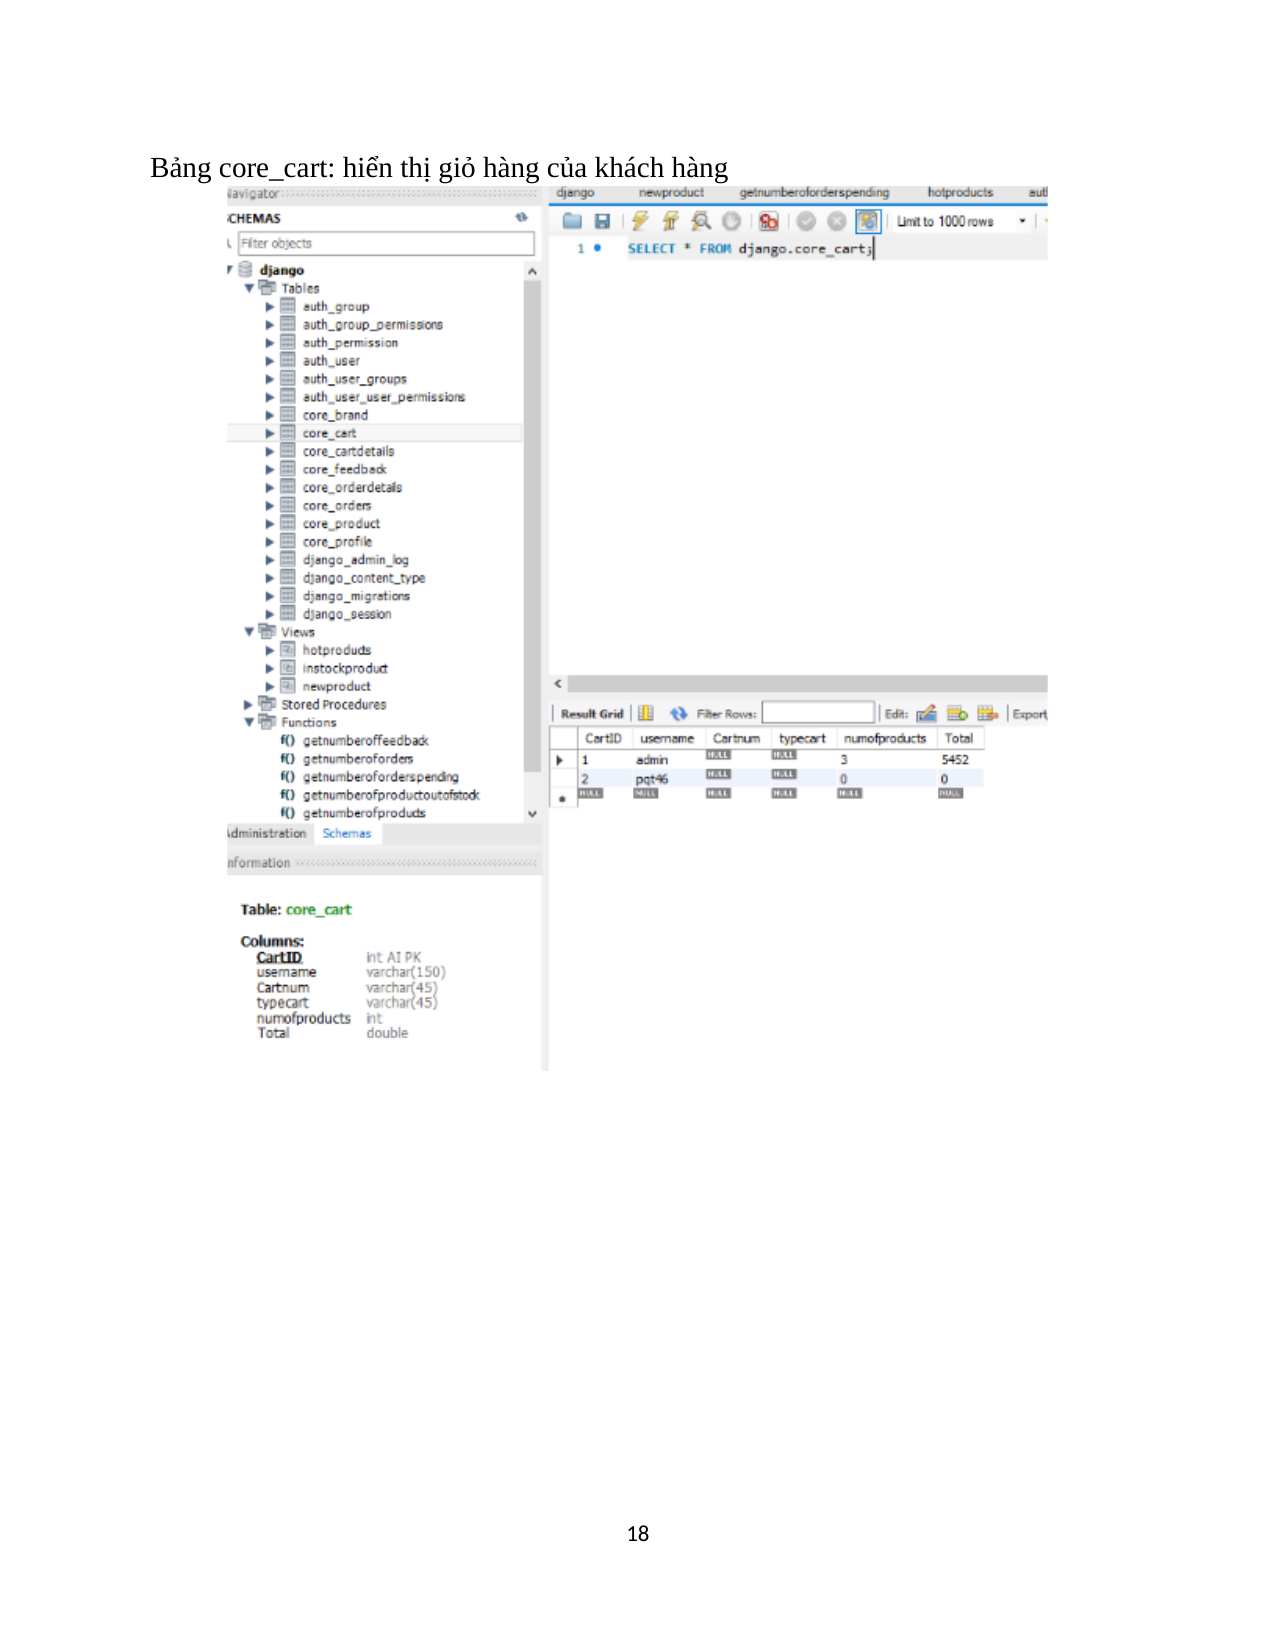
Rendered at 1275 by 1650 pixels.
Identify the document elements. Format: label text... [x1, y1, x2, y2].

list Bảng core_cart: hiển thị giỏ hàng của khách hàng [150, 150, 1125, 183]
picture [227, 186, 1048, 1071]
